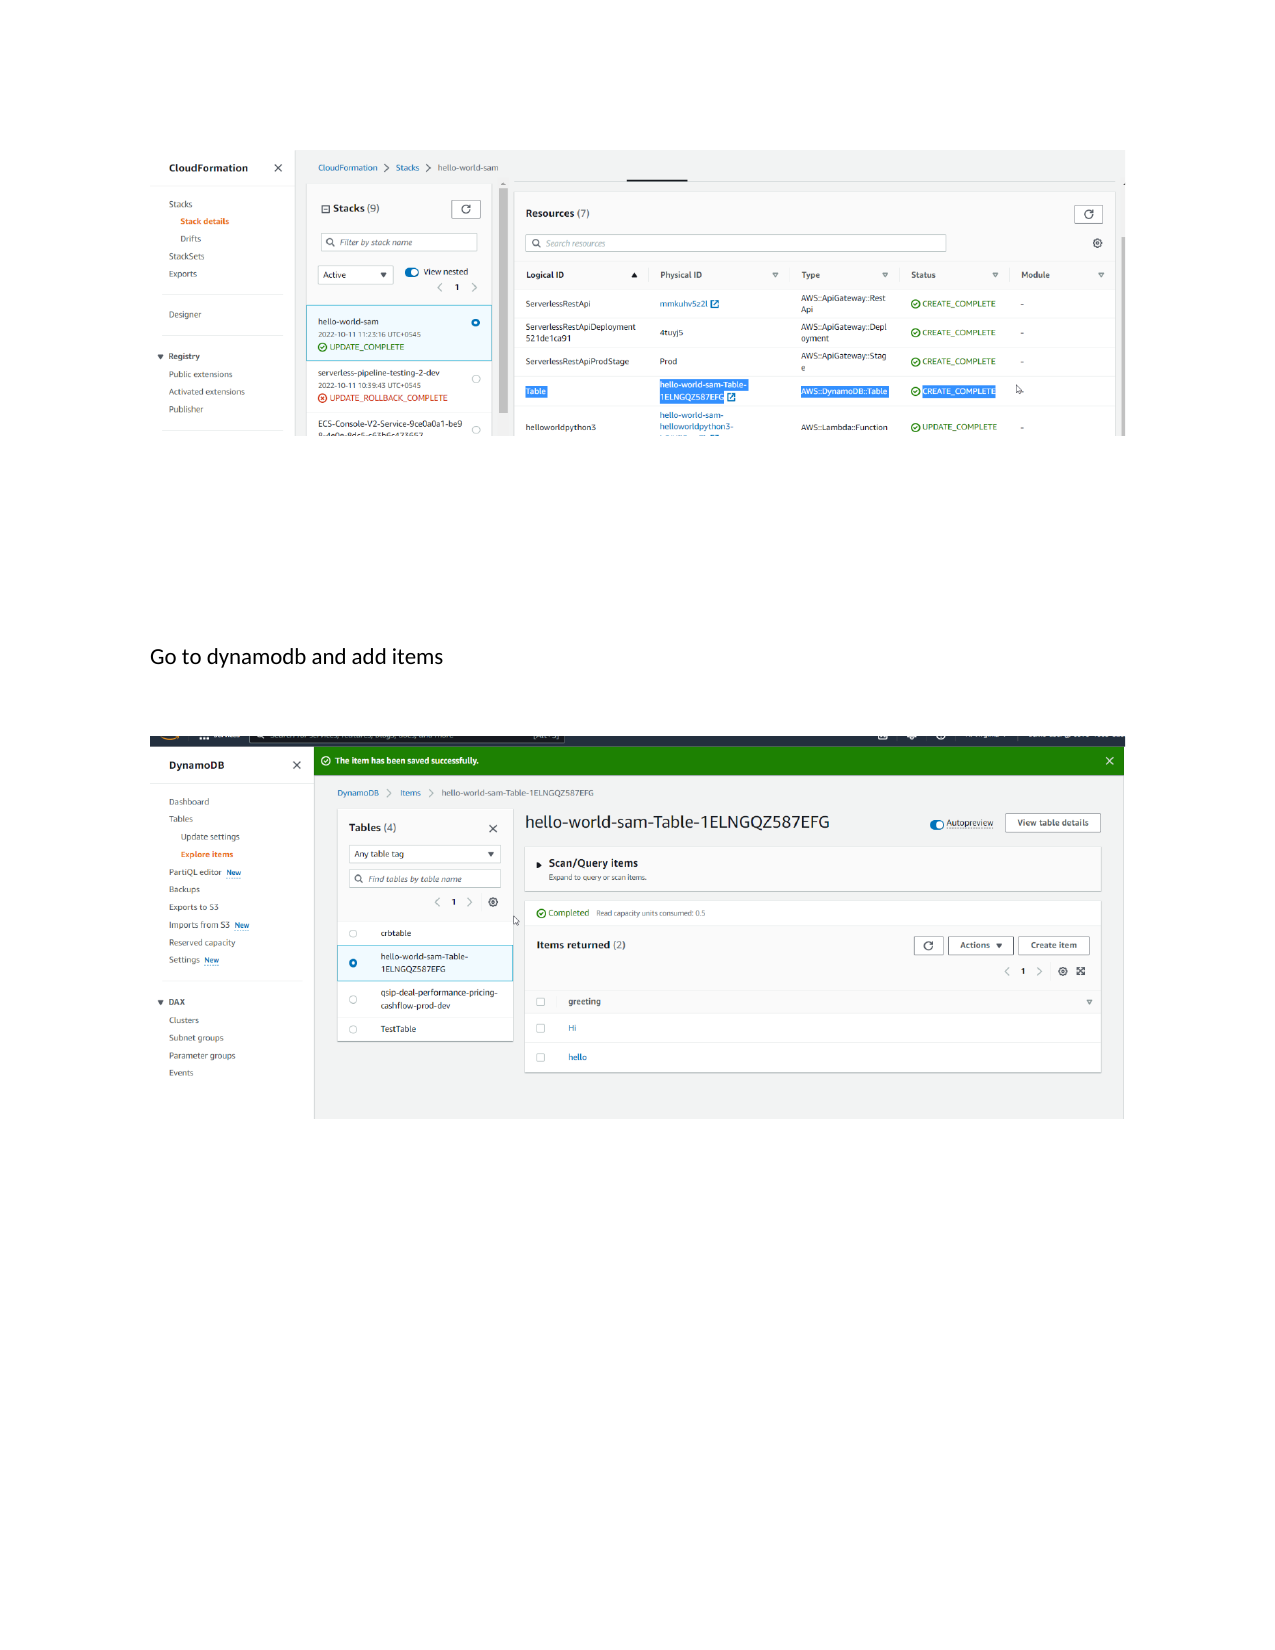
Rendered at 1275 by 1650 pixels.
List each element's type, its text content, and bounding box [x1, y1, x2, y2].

picture [150, 736, 1125, 1119]
picture [150, 150, 1125, 436]
text Go to dynamodb and add items [150, 642, 1125, 670]
